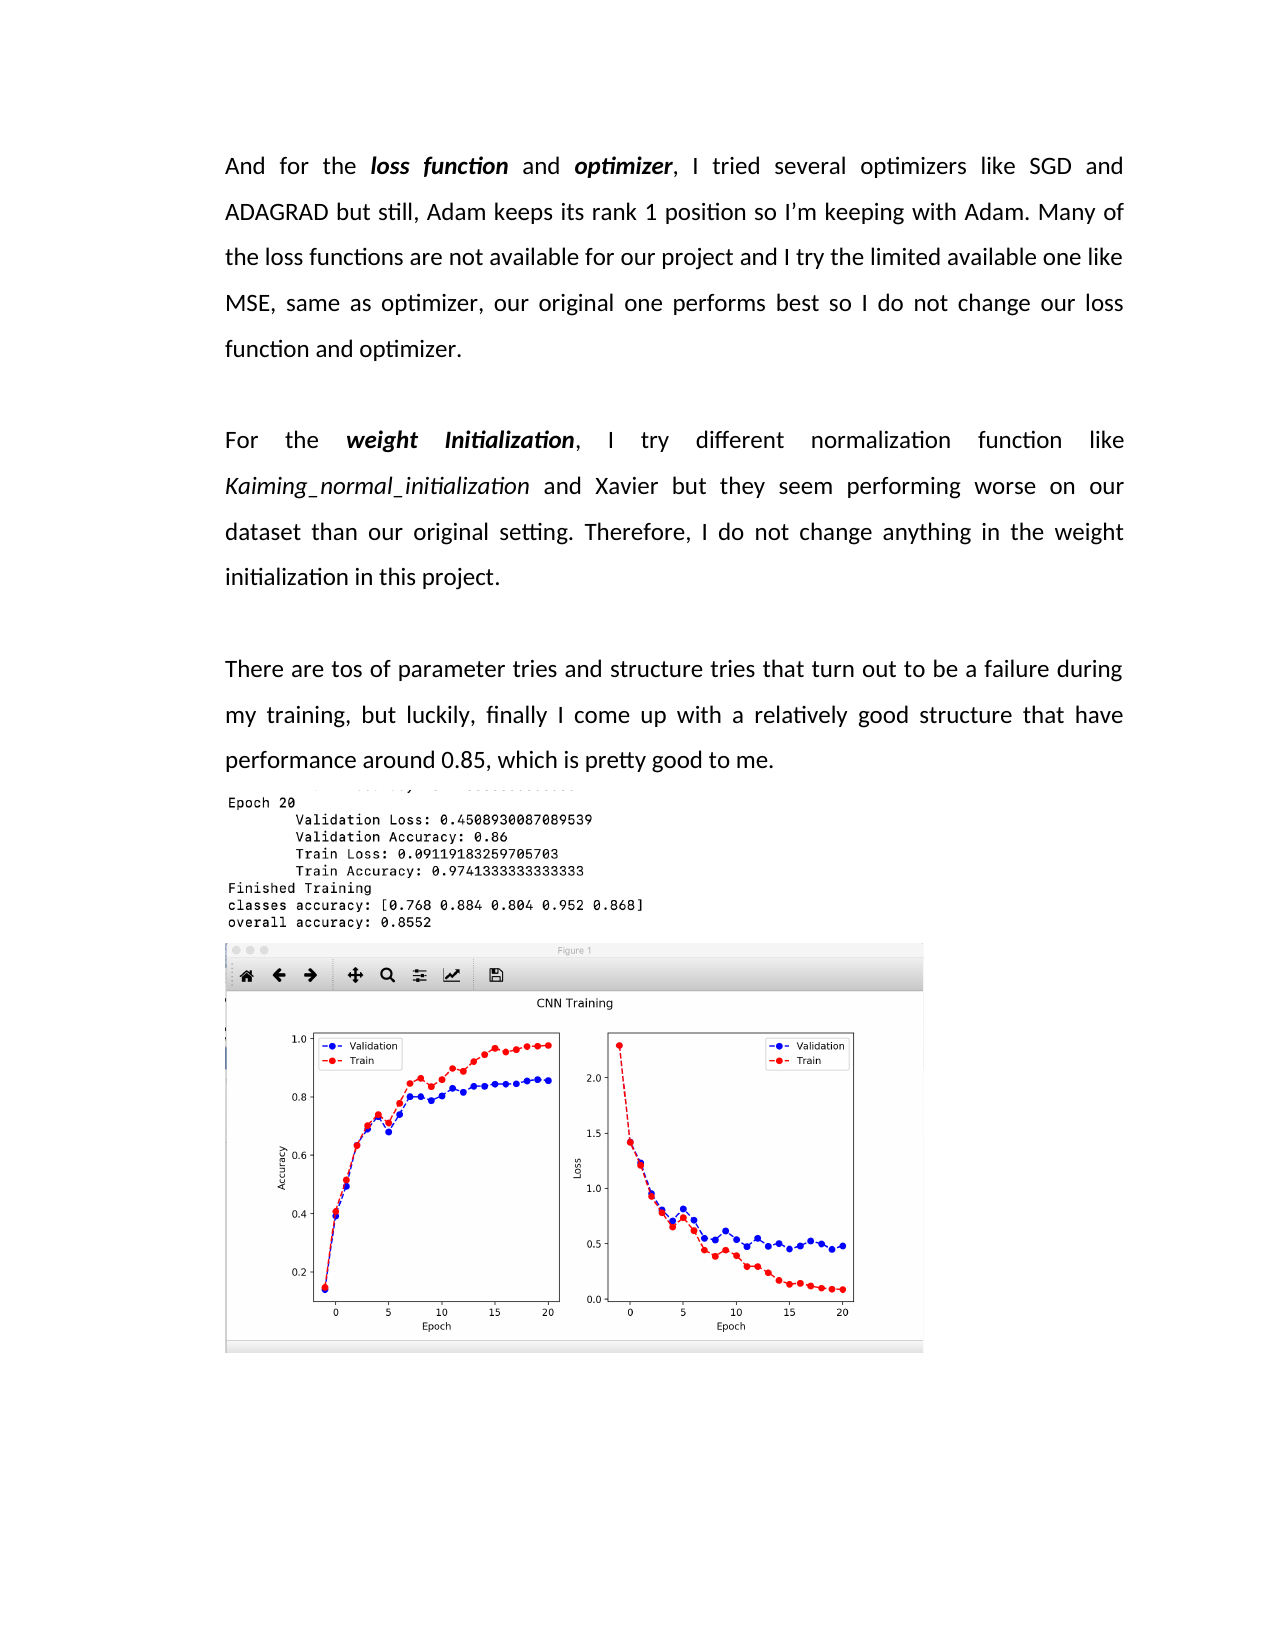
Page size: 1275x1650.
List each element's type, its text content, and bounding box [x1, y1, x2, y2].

picture [225, 790, 857, 929]
picture [225, 943, 924, 1353]
list There are tos of parameter tries and structure tries that turn out to be a failure during my training, but luckily, finally I come up with a relatively good structure that have performance around 0.85, which is pretty good to me. [225, 653, 1125, 775]
list For the weight Initialization, I try different normalization function like Kaiming_normal_initialization and Xavier but they seem performing worse on our dataset than our original setting. Therefore, I do not change anything in the weight initialization in this project. [225, 424, 1125, 592]
list And for the loss function and optimizer, I tried several optimizers like SGD and ADAGRAD but still, Adam keeps its rank 1 position so I’m keeping with Adam. Many of the loss functions are not available for our project and I try the limited available one like MSE, same as optimizer, our original one performs best so I do not change our loss function and optimizer. [225, 150, 1125, 363]
